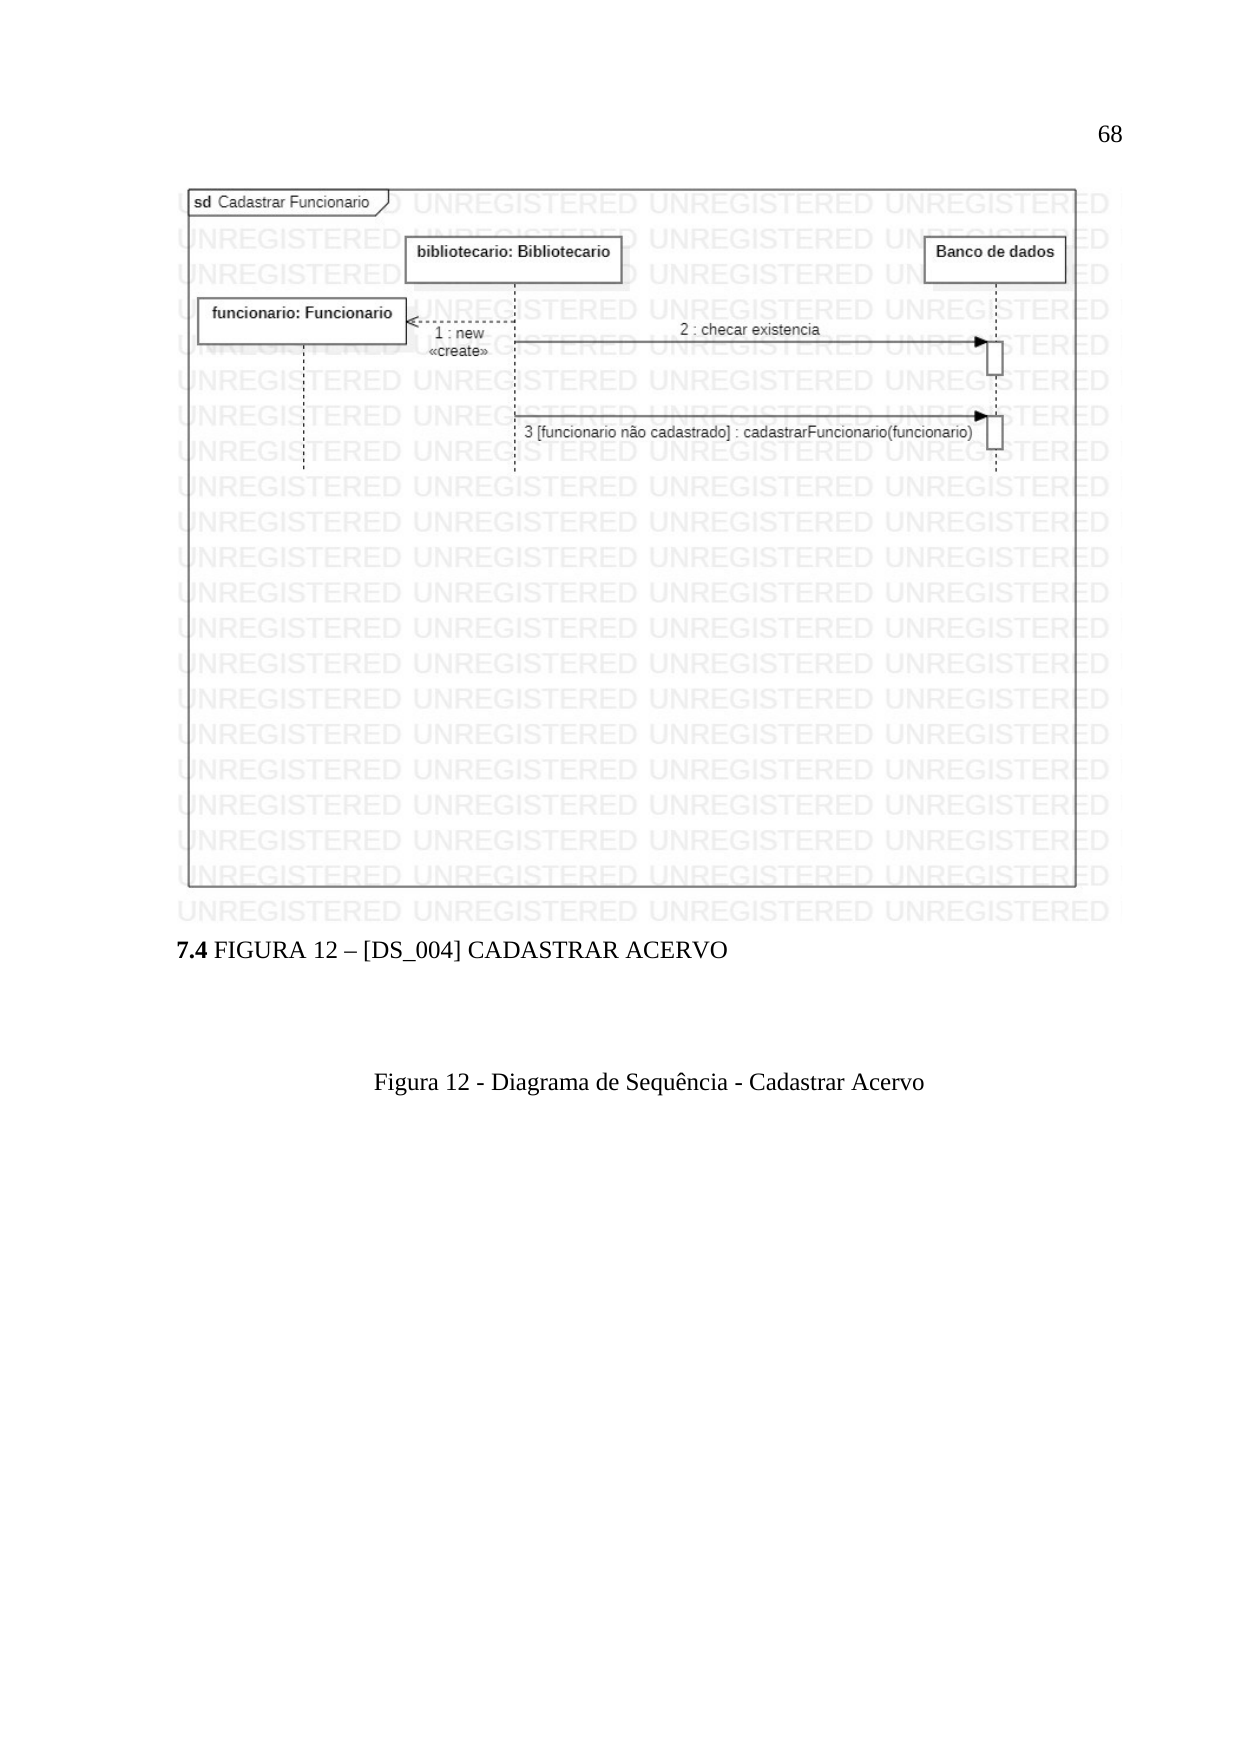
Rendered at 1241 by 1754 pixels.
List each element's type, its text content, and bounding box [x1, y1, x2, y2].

text 7.4 FIGURA 12 – [DS_004] CADASTRAR ACERVO [176, 936, 1121, 964]
picture [177, 178, 1123, 934]
text Figura 12 - Diagrama de Sequência - Cadastrar Acervo [177, 1067, 924, 1095]
